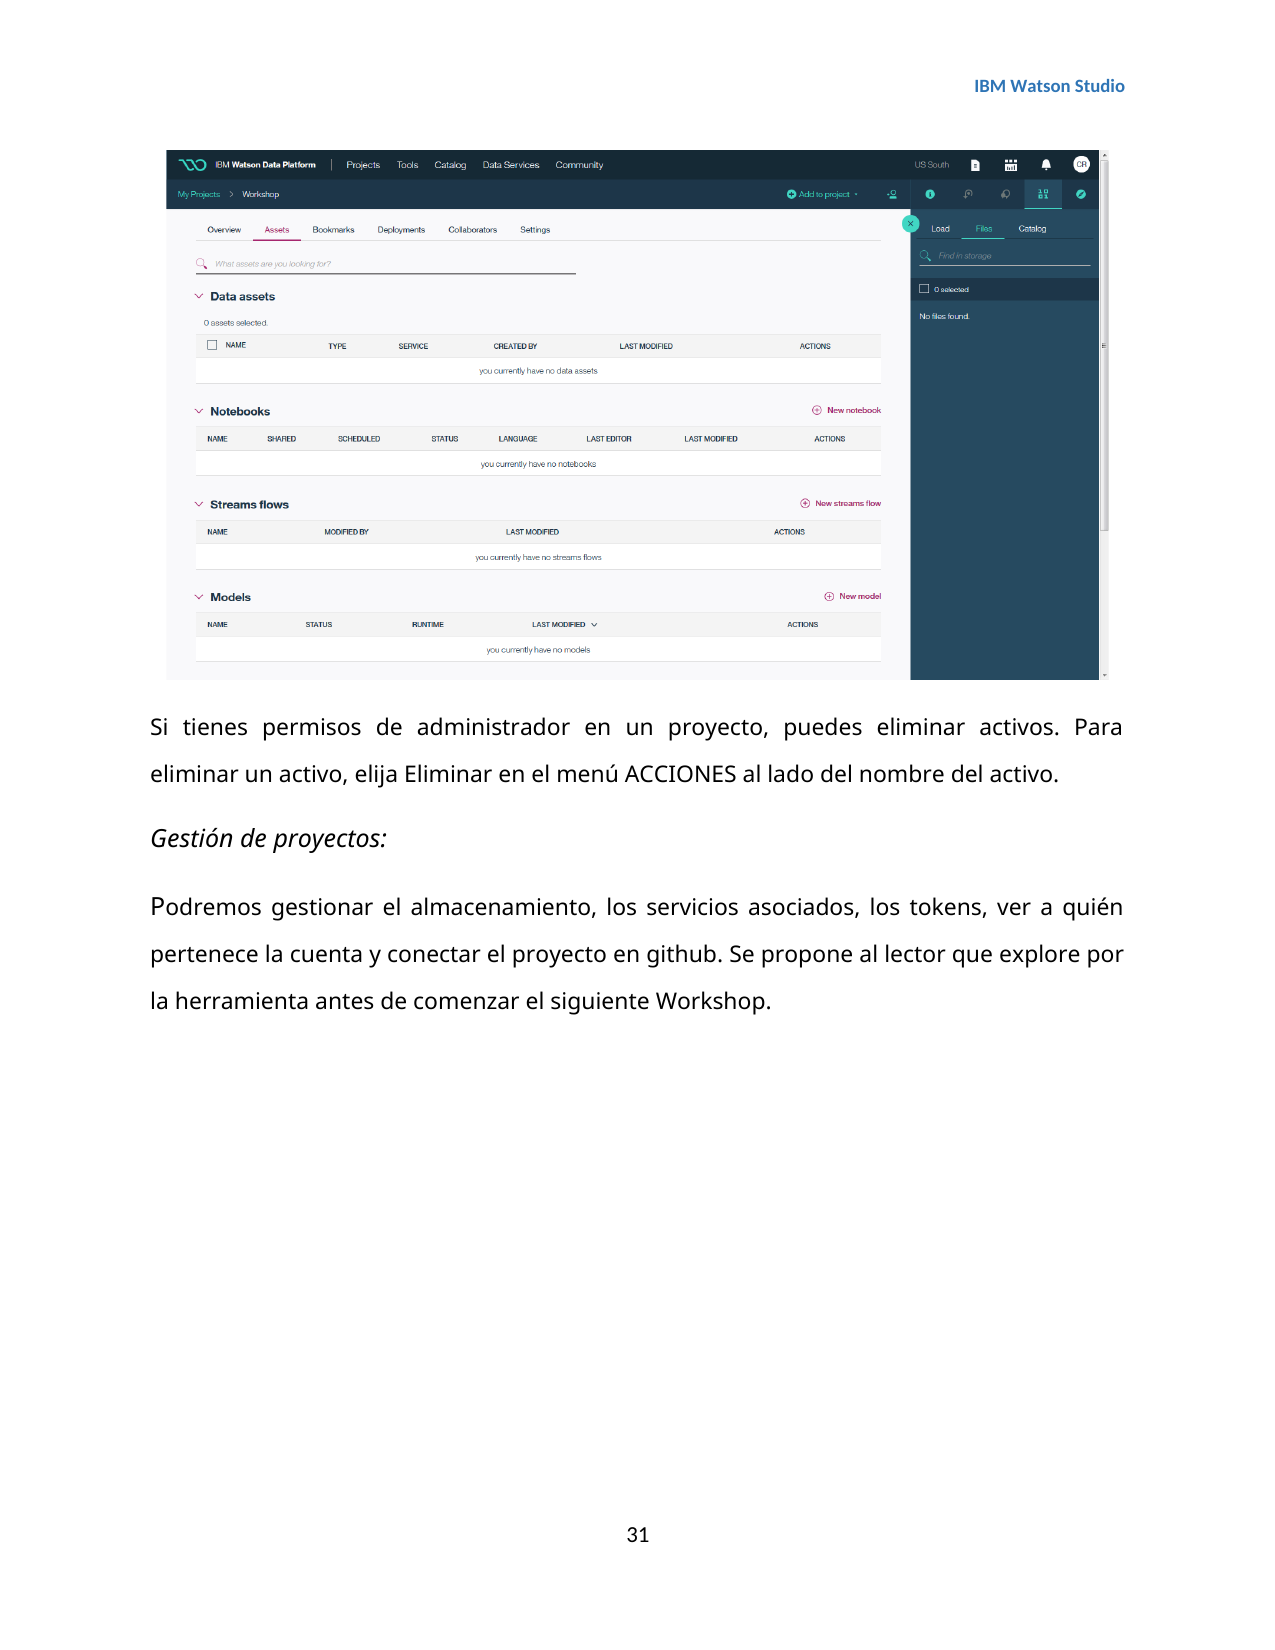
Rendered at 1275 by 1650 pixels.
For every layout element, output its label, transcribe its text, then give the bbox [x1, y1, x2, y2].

picture [166, 150, 1109, 680]
text Gestión de proyectos: [150, 821, 1125, 855]
text Si tienes permisos de administrador en un proyecto, puedes eliminar activos. Para eliminar un activo, elija Eliminar en el menú ACCIONES al lado del nombre del activo. [150, 711, 1125, 789]
text Podremos gestionar el almacenamiento, los servicios asociados, los tokens, ver a quién pertenece la cuenta y conectar el proyecto en github. Se propone al lector que explore por la herramienta antes de comenzar el siguiente Workshop. [150, 889, 1125, 1017]
